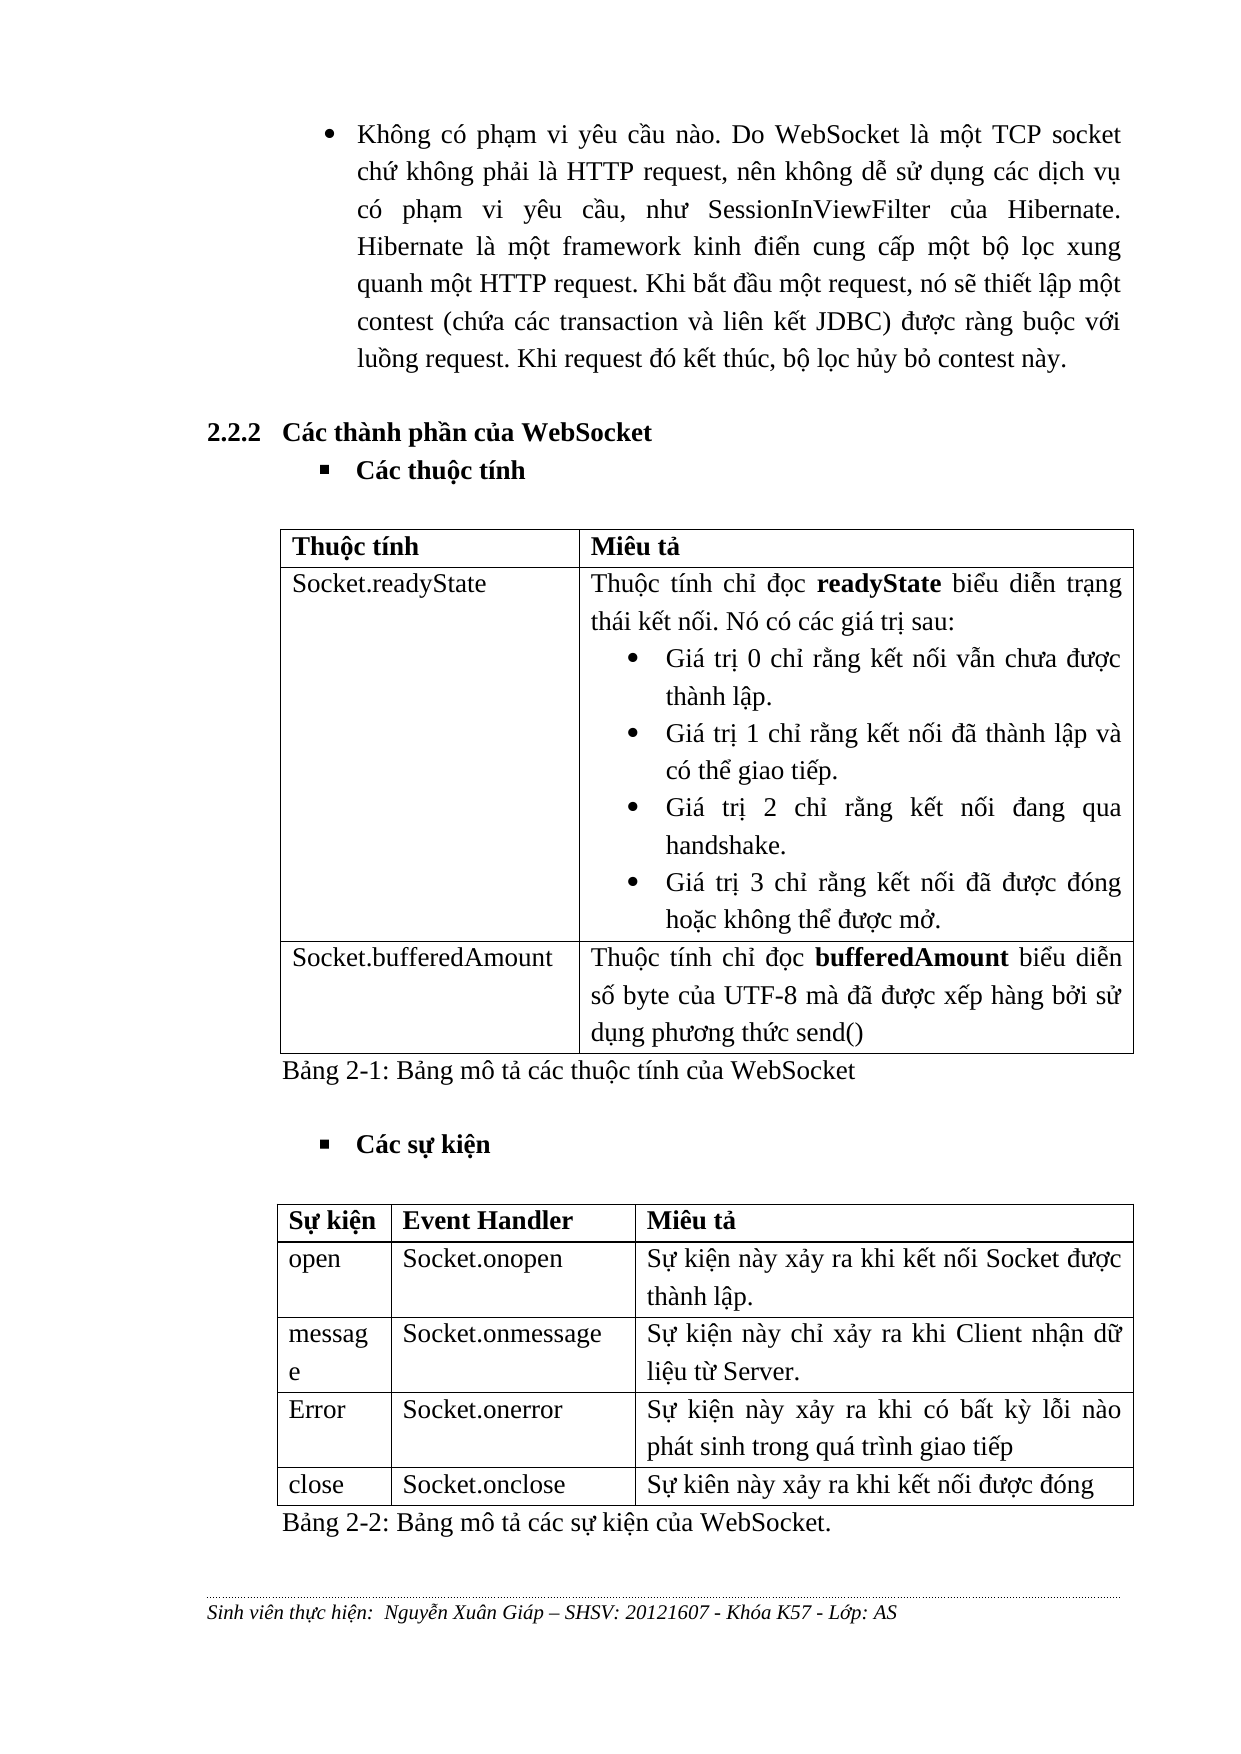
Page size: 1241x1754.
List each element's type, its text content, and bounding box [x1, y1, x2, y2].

table_cell Thuộc tính chỉ đọc readyState biểu diễn trạng thái kết nối. Nó có các giá trị sau: Giá trị 0 chỉ rằng kết nối vẫn chưa được thành lập. Giá trị 1 chỉ rằng kết nối đã thành lập và có thể giao tiếp. Giá trị 2 chỉ rằng kết nối đang qua handshake. Giá trị 3 chỉ rằng kết nối đã được đóng hoặc không thể được mở. [580, 568, 1133, 941]
table_cell open [278, 1243, 391, 1317]
table_header Thuộc tính [281, 530, 579, 567]
list Không có phạm vi yêu cầu nào. Do WebSocket là một TCP socket chứ không phải là HTTP request, nên không dễ sử dụng các dịch vụ có phạm vi yêu cầu, như SessionInViewFilter của Hibernate. Hibernate là một framework kinh điển cung cấp một bộ lọc xung quanh một HTTP request. Khi bắt đầu một request, nó sẽ thiết lập một contest (chứa các transaction và liên kết JDBC) được ràng buộc với luồng request. Khi request đó kết thúc, bộ lọc hủy bỏ contest này. [325, 118, 1122, 373]
text Bảng 2-1: Bảng mô tả các thuộc tính của WebSocket [207, 1054, 1122, 1085]
table_cell Socket.onerror [392, 1393, 635, 1467]
table_cell Sự kiện này xảy ra khi có bất kỳ lỗi nào phát sinh trong quá trình giao tiếp [636, 1393, 1133, 1467]
table_header Event Handler [392, 1205, 635, 1241]
table_cell message [278, 1318, 391, 1392]
table_cell Socket.onclose [392, 1468, 635, 1505]
table_header Miêu tả [580, 530, 1133, 567]
table_cell Thuộc tính chỉ đọc bufferedAmount biểu diễn số byte của UTF-8 mà đã được xếp hàng bởi sử dụng phương thức send() [580, 942, 1133, 1053]
table_header Sự kiện [278, 1205, 391, 1241]
table_cell Socket.bufferedAmount [281, 942, 579, 1053]
table_cell Sự kiện này chỉ xảy ra khi Client nhận dữ liệu từ Server. [636, 1318, 1133, 1392]
table_cell Sự kiên này xảy ra khi kết nối được đóng [636, 1468, 1133, 1505]
table_cell Socket.readyState [281, 568, 579, 941]
text Bảng 2-2: Bảng mô tả các sự kiện của WebSocket. [207, 1506, 1122, 1537]
table_cell close [278, 1468, 391, 1505]
table_cell Sự kiện này xảy ra khi kết nối Socket được thành lập. [636, 1243, 1133, 1317]
table_cell Error [278, 1393, 391, 1467]
text 2.2.2 Các thành phần của WebSocket [207, 417, 1122, 448]
table_cell Socket.onmessage [392, 1318, 635, 1392]
table_cell Socket.onopen [392, 1243, 635, 1317]
list Các thuộc tính [318, 454, 1122, 485]
list Các sự kiện [318, 1129, 1122, 1160]
table_header Miêu tả [636, 1205, 1133, 1241]
